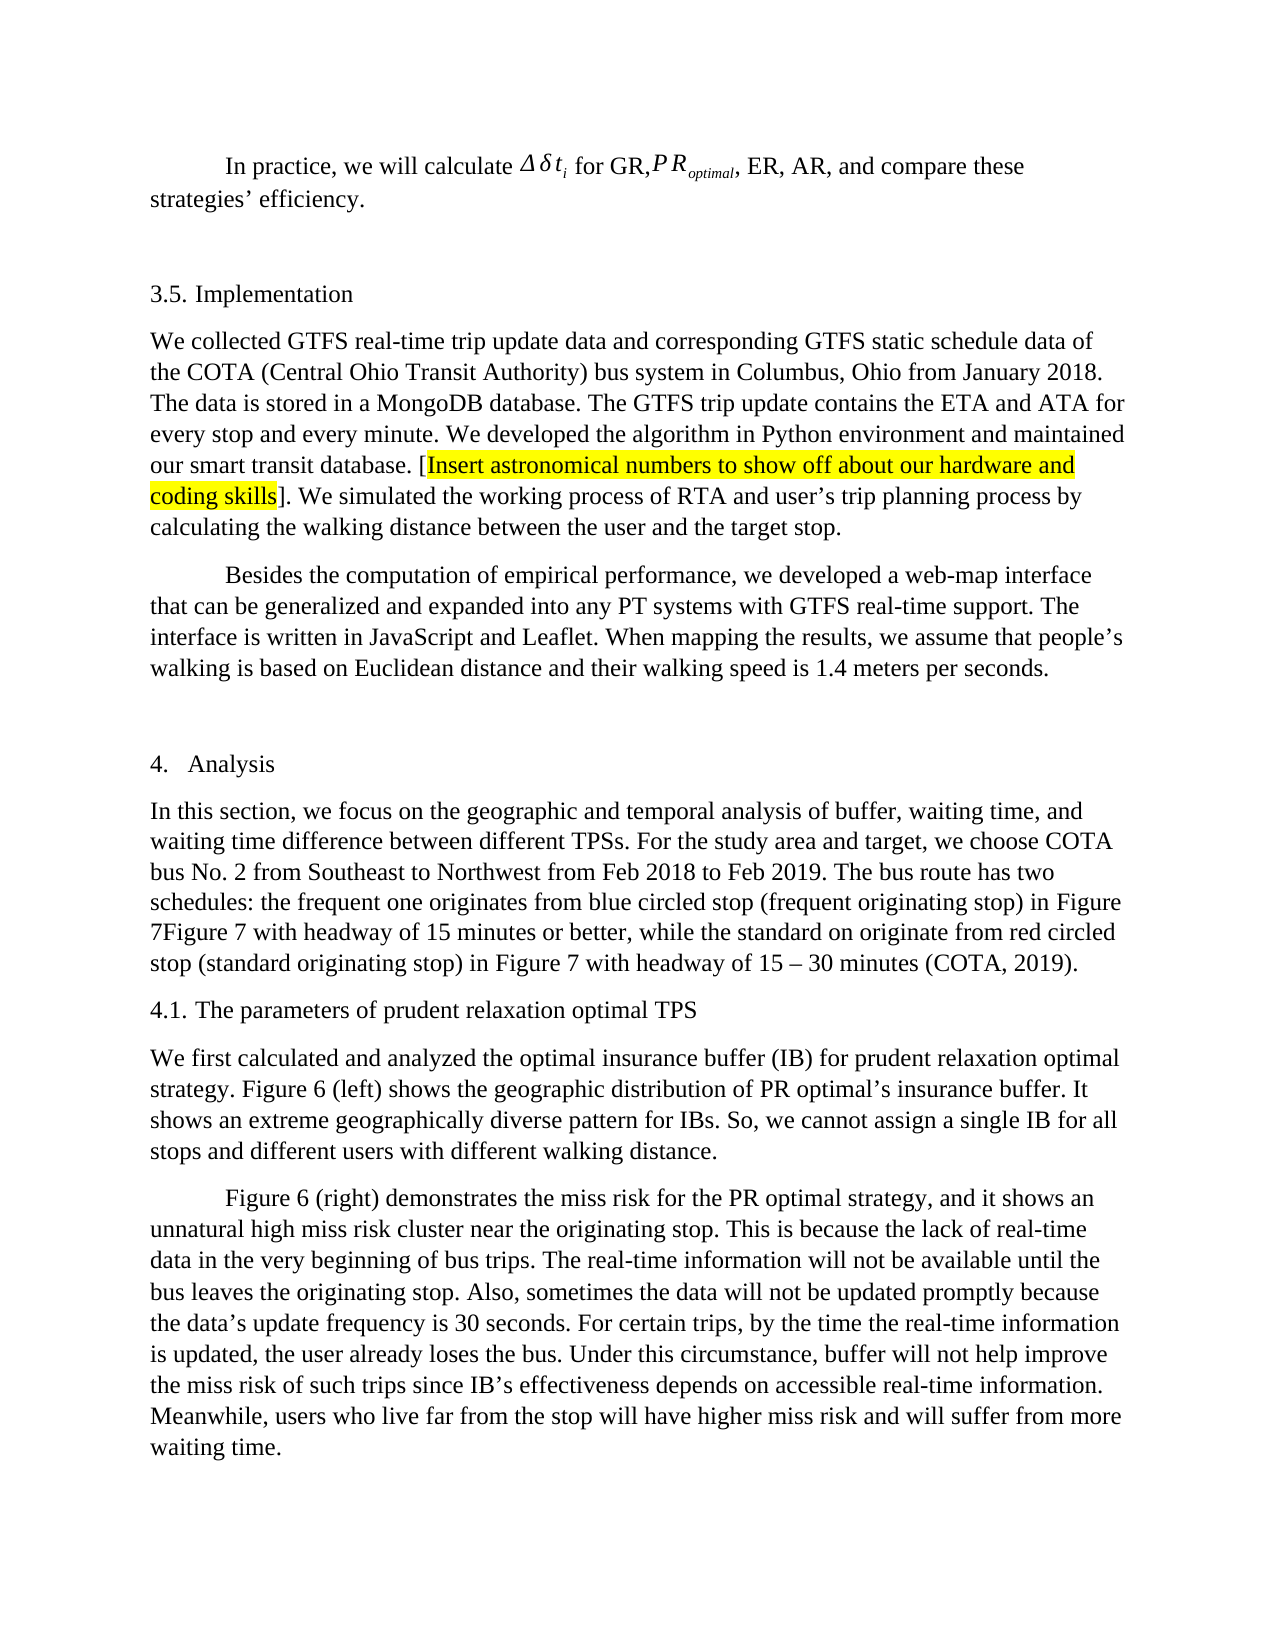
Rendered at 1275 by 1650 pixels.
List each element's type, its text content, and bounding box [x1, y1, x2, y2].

text We first calculated and analyzed the optimal insurance buffer (IB) for prudent relaxation optimal strategy. Figure 6 (left) shows the geographic distribution of PR optimal’s insurance buffer. It shows an extreme geographically diverse pattern for IBs. So, we cannot assign a single IB for all stops and different users with different walking distance. [150, 1043, 1125, 1164]
text In practice, we will calculate for GR,, ER, AR, and compare these strategies’ efficiency. [150, 150, 1125, 212]
list Implementation [150, 279, 1125, 308]
list The parameters of prudent relaxation optimal TPS [150, 995, 1125, 1024]
text Besides the computation of empirical performance, we developed a web-map interface that can be generalized and expanded into any PT systems with GTFS real-time support. The interface is written in JavaScript and Leaflet. When mapping the results, we assume that people’s walking is based on Euclidean distance and their walking speed is 1.4 meters per seconds. [150, 560, 1125, 682]
text We collected GTFS real-time trip update data and corresponding GTFS static schedule data of the COTA (Central Ohio Transit Authority) bus system in Columbus, Ohio from January 2018. The data is stored in a MongoDB database. The GTFS trip update contains the ETA and ATA for every stop and every minute. We developed the algorithm in Python environment and maintained our smart transit database. [Insert astronomical numbers to show off about our hardware and coding skills]. We simulated the working process of RTA and user’s trip planning process by calculating the walking distance between the user and the target stop. [150, 326, 1125, 541]
text In this section, we focus on the geographic and temporal analysis of buffer, waiting time, and waiting time difference between different TPSs. For the study area and target, we choose COTA bus No. 2 from Southeast to Northwest from Feb 2018 to Feb 2019. The bus route has two schedules: the frequent one originates from blue circled stop (frequent originating stop) in Figure 7 with headway of 15 minutes or better, while the standard on originate from red circled stop (standard originating stop) in Figure 7 with headway of 15 – 30 minutes (COTA, 2019). [150, 796, 1125, 977]
text Figure 6 (right) demonstrates the miss risk for the PR optimal strategy, and it shows an unnatural high miss risk cluster near the originating stop. This is because the lack of real-time data in the very beginning of bus trips. The real-time information will not be available until the bus leaves the originating stop. Also, sometimes the data will not be updated promptly because the data’s update frequency is 30 seconds. For certain trips, by the time the real-time information is updated, the user already loses the bus. Under this circumstance, buffer will not help improve the miss risk of such trips since IB’s effectiveness depends on accessible real-time information. Meanwhile, users who live far from the stop will have higher miss risk and will suffer from more waiting time. [150, 1183, 1125, 1461]
list Analysis [150, 749, 1125, 777]
